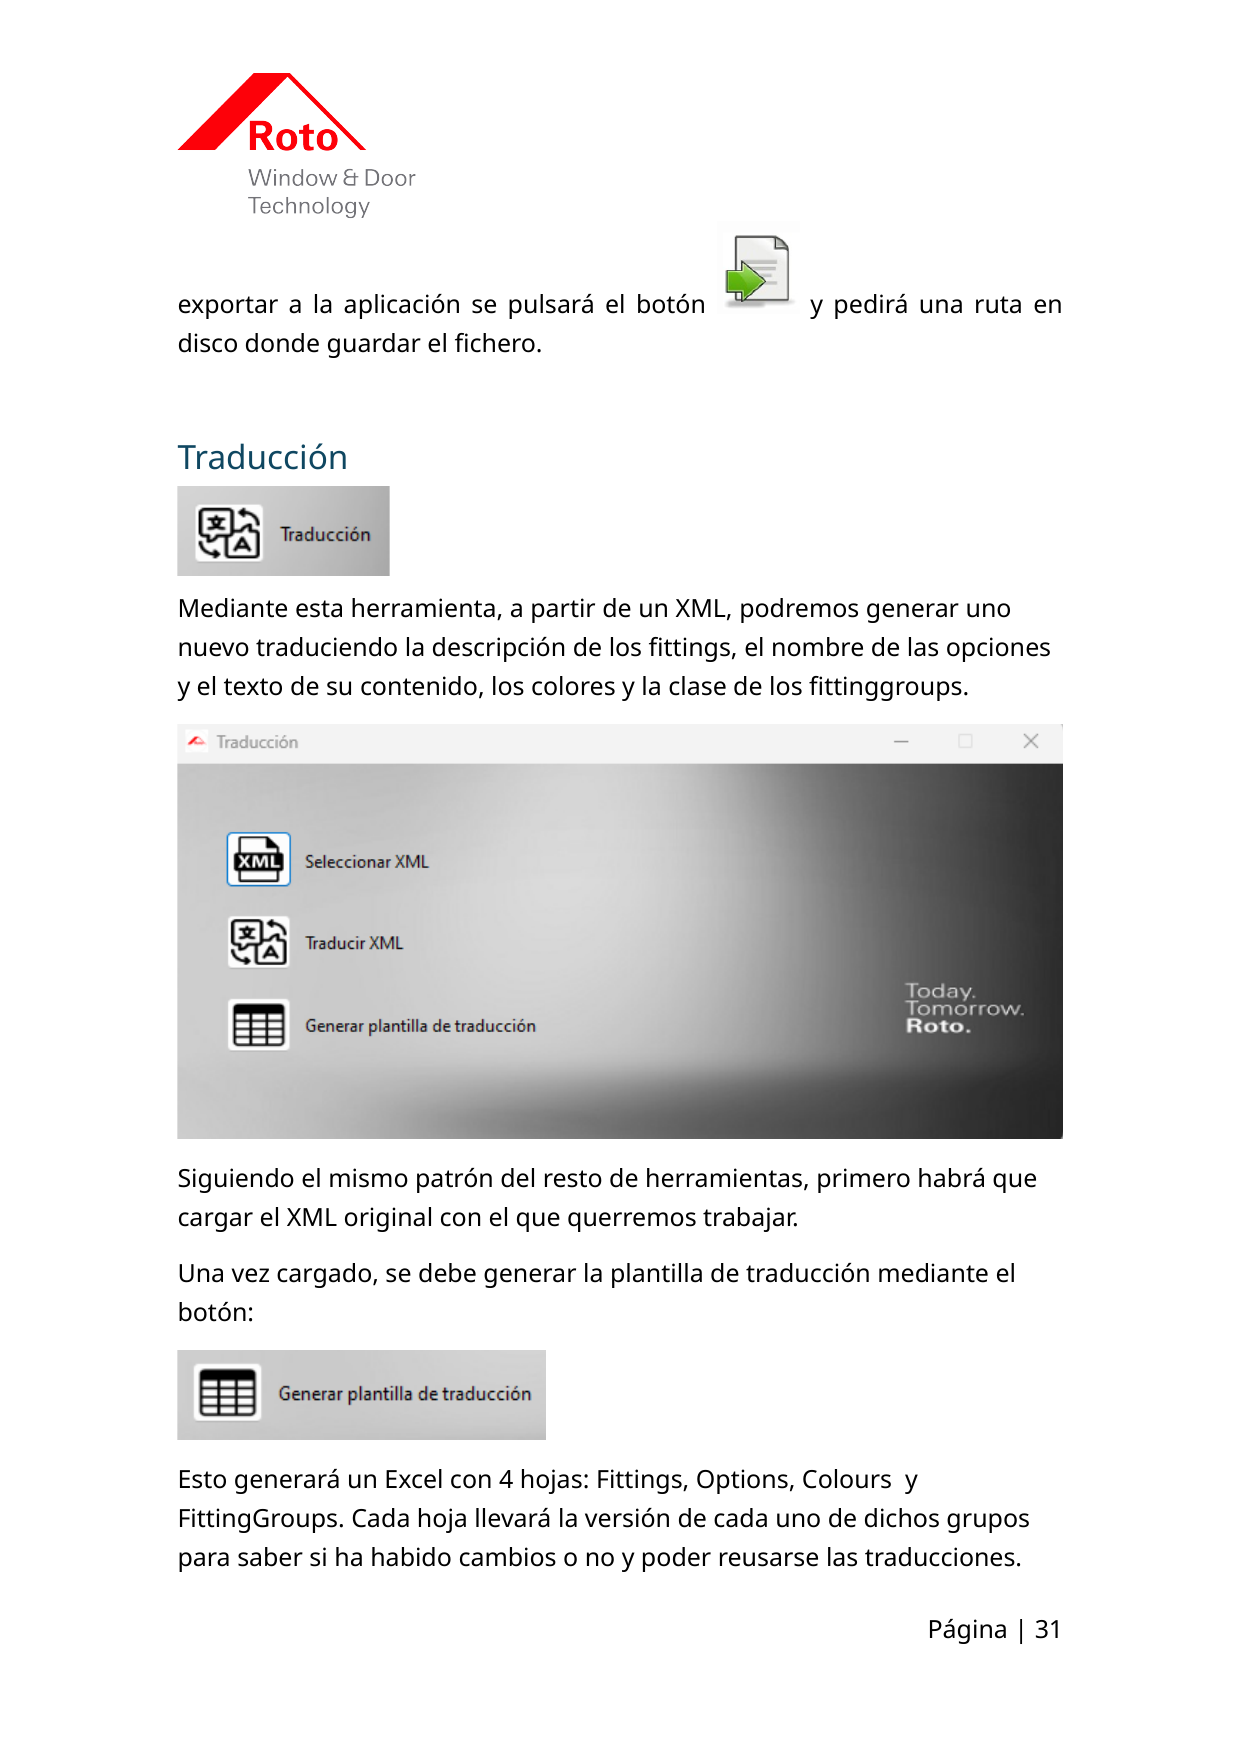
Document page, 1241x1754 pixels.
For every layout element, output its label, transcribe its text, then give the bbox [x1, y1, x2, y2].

picture [177, 73, 473, 222]
text Siguiendo el mismo patrón del resto de herramientas, primero habrá que cargar el XML original con el que querremos trabajar. [177, 1161, 1063, 1234]
text Una vez cargado, se debe generar la plantilla de traducción mediante el botón: [177, 1256, 1063, 1329]
picture [717, 221, 800, 314]
picture [177, 486, 390, 576]
text Mediante esta herramienta, a partir de un XML, podremos generar uno nuevo traduciendo la descripción de los fittings, el nombre de las opciones y el texto de su contenido, los colores y la clase de los fittinggroups. [177, 590, 1063, 703]
picture [177, 724, 1063, 1139]
text Esto generará un Excel con 4 hojas: Fittings, Options, Colours y FittingGroups. Cada hoja llevará la versión de cada uno de dichos grupos para saber si ha habido cambios o no y poder reusarse las traducciones. [177, 1462, 1063, 1574]
subtitle Traducción [177, 382, 1063, 575]
picture [177, 1350, 546, 1440]
